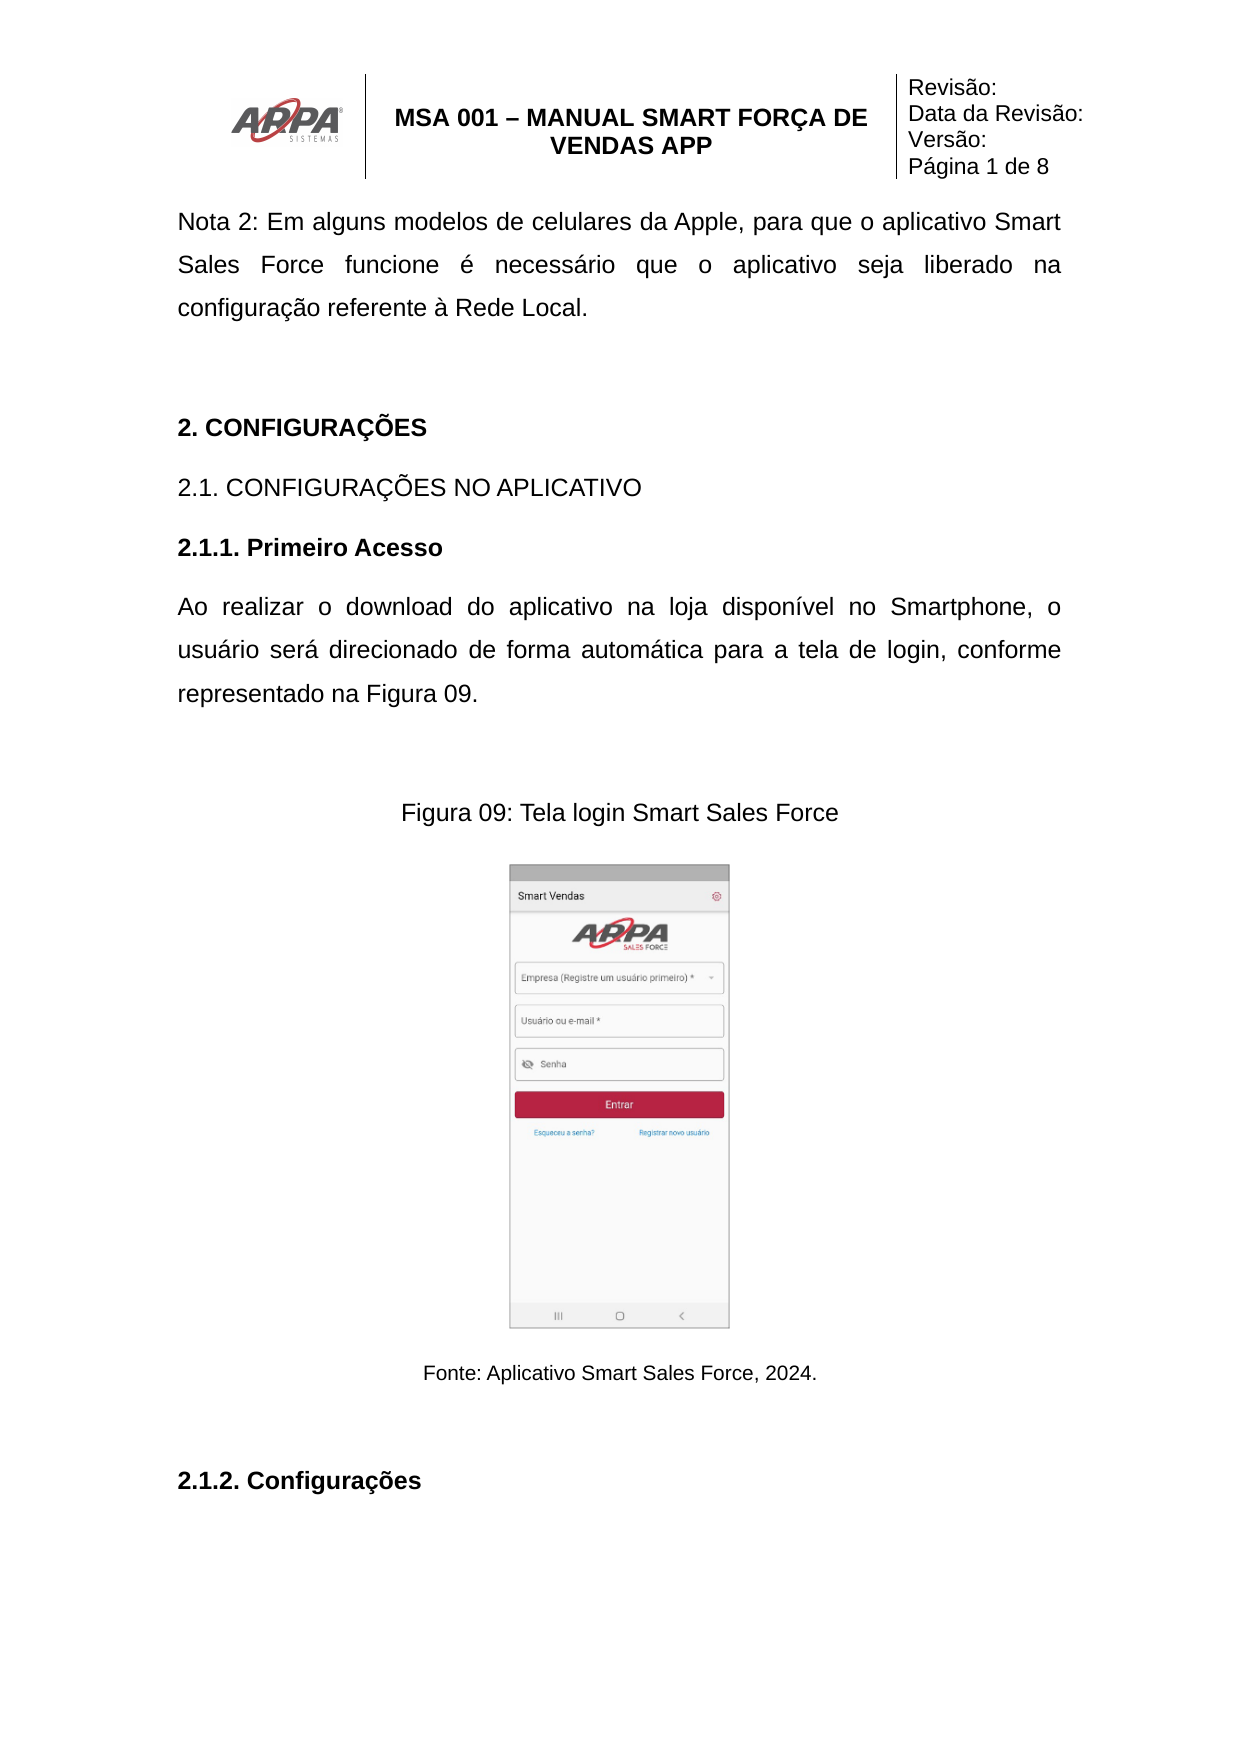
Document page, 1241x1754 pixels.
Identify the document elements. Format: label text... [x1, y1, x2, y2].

text 2. CONFIGURAÇÕES [177, 413, 1063, 442]
text Nota 2: Em alguns modelos de celulares da Apple, para que o aplicativo Smart Sales Force funcione é necessário que o aplicativo seja liberado na configuração referente à Rede Local. [177, 207, 1063, 322]
picture [231, 98, 343, 147]
text Figura 09: Tela login Smart Sales Force [177, 798, 1063, 827]
text 2.1.2. Configurações [177, 1466, 1063, 1495]
text Fonte: Aplicativo Smart Sales Force, 2024. [177, 1361, 1063, 1385]
picture [503, 858, 737, 1333]
text 2.1.1. Primeiro Acesso [177, 533, 1063, 561]
text 2.1. CONFIGURAÇÕES NO APLICATIVO [177, 473, 1063, 502]
text Ao realizar o download do aplicativo na loja disponível no Smartphone, o usuário será direcionado de forma automática para a tela de login, conforme representado na Figura 09. [177, 592, 1063, 707]
